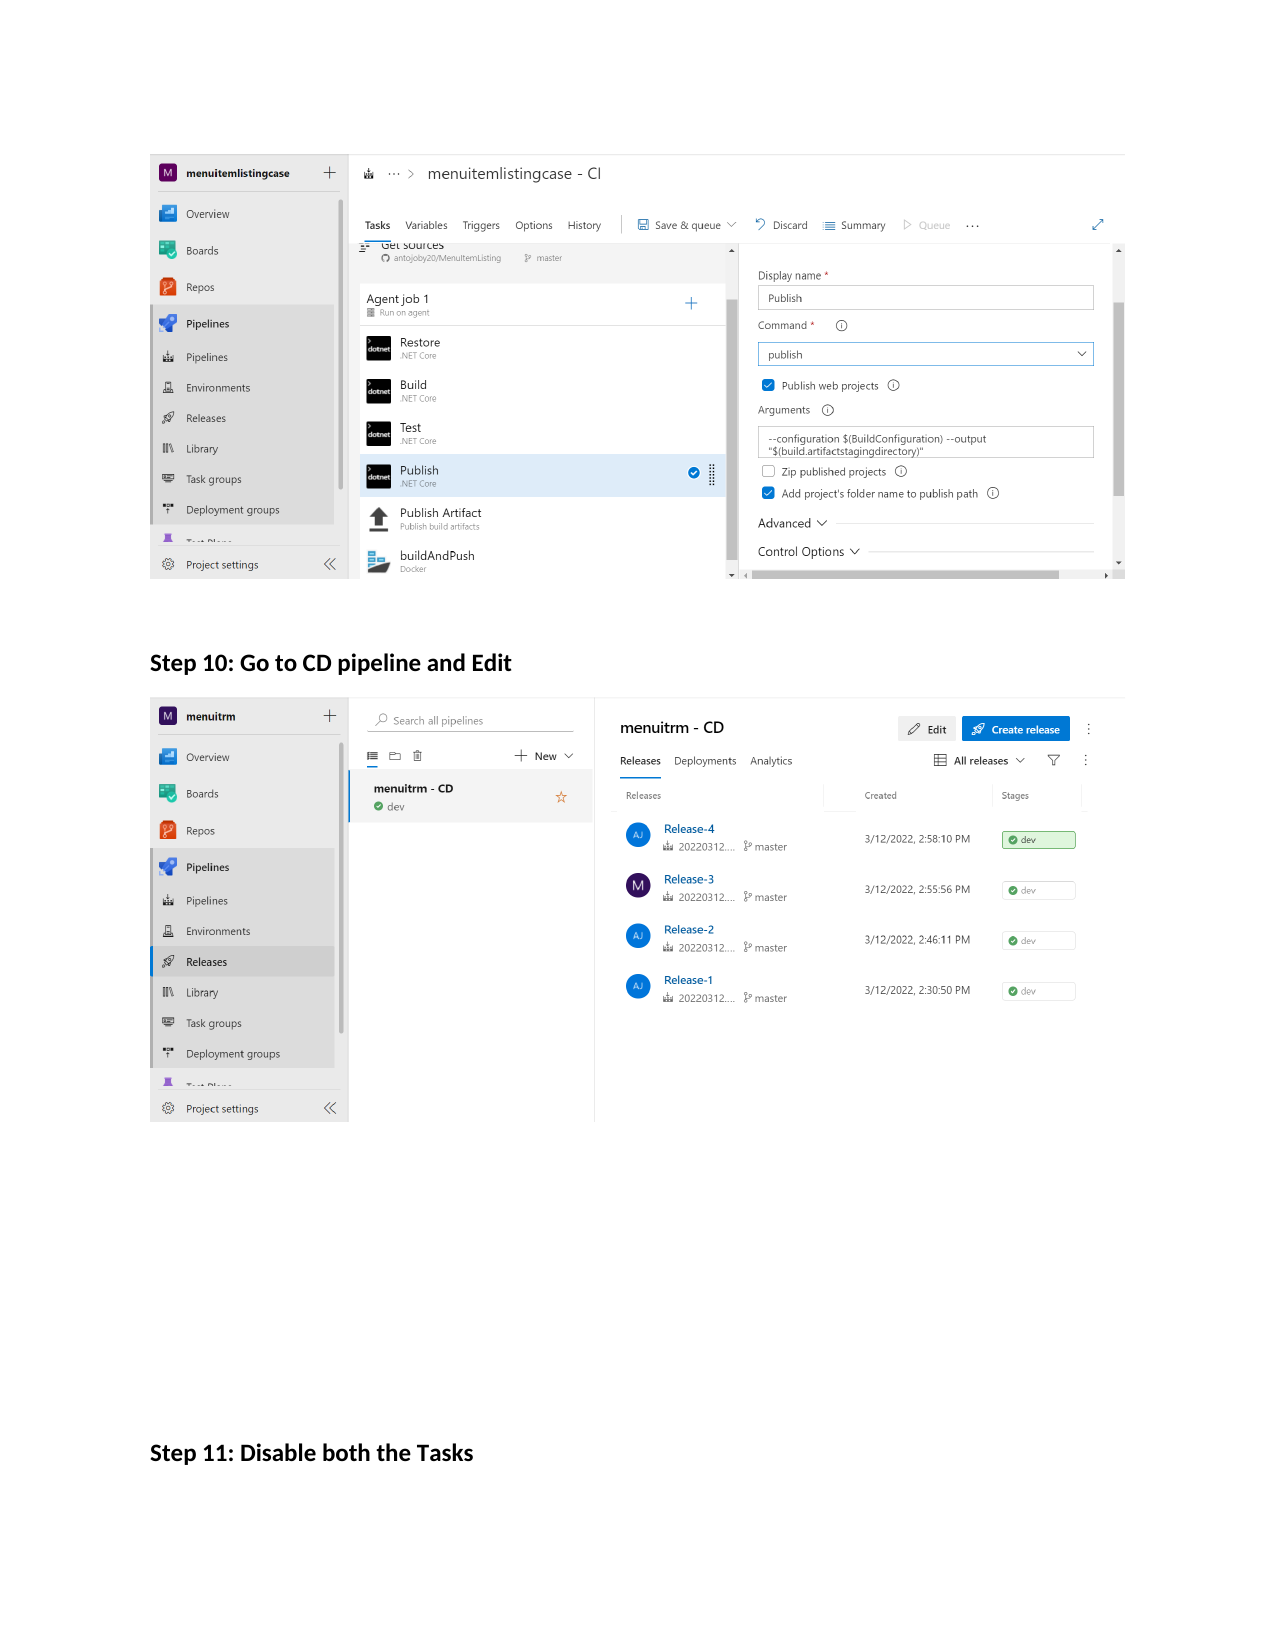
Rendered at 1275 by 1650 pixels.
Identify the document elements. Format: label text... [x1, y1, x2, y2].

picture [150, 696, 1125, 1122]
picture [150, 150, 1125, 579]
text Step 10: Go to CD pipeline and Edit [150, 647, 1125, 678]
text Step 11: Disable both the Tasks [150, 1437, 1125, 1468]
